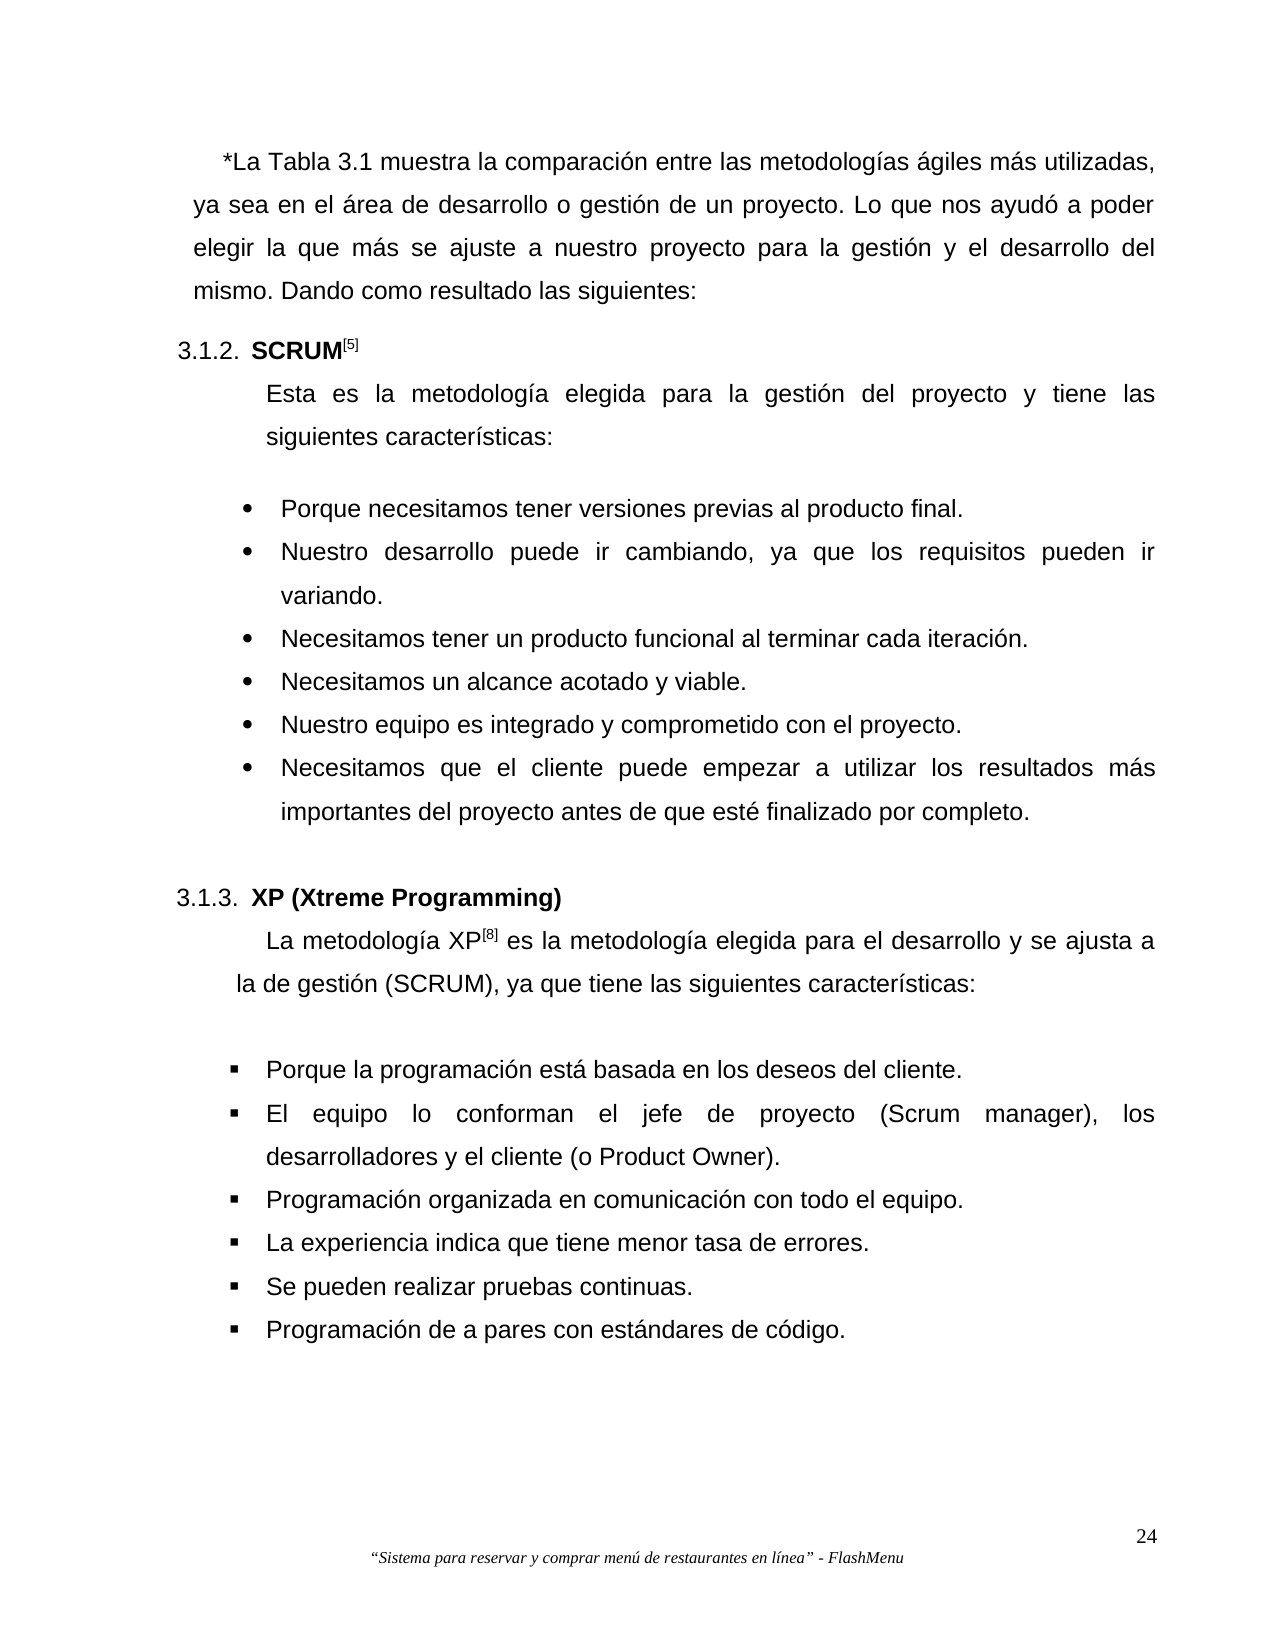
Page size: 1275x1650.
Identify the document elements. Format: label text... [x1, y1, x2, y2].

list Porque la programación está basada en los deseos del cliente. [228, 1055, 1157, 1084]
list Programación organizada en comunicación con todo el equipo. [228, 1185, 1157, 1214]
list El equipo lo conforman el jefe de proyecto (Scrum manager), los desarrolladores y el cliente (o Product Owner). [228, 1099, 1157, 1171]
list SCRUM[5] [177, 336, 1157, 365]
list La metodología XP[8] es la metodología elegida para el desarrollo y se ajusta a la de gestión (SCRUM), ya que tiene las siguientes características: [236, 926, 1157, 998]
list Porque necesitamos tener versiones previas al producto final. [243, 494, 1157, 523]
list Programación de a pares con estándares de código. [228, 1315, 1157, 1343]
text *La Tabla 3.1 muestra la comparación entre las metodologías ágiles más utilizadas, ya sea en el área de desarrollo o gestión de un proyecto. Lo que nos ayudó a poder elegir la que más se ajuste a nuestro proyecto para la gestión y el desarrollo del mismo. Dando como resultado las siguientes: [193, 147, 1157, 305]
list Nuestro desarrollo puede ir cambiando, ya que los requisitos pueden ir variando. [243, 537, 1157, 609]
list Necesitamos tener un producto funcional al terminar cada iteración. [243, 624, 1157, 653]
list Nuestro equipo es integrado y comprometido con el proyecto. [243, 710, 1157, 739]
list Necesitamos un alcance acotado y viable. [243, 667, 1157, 696]
list Se pueden realizar pruebas continuas. [228, 1271, 1157, 1300]
list Esta es la metodología elegida para la gestión del proyecto y tiene las siguientes características: [266, 379, 1157, 451]
list Necesitamos que el cliente puede empezar a utilizar los resultados más importantes del proyecto antes de que esté finalizado por completo. [243, 753, 1157, 825]
list XP (Xtreme Programming) [176, 883, 1157, 912]
list La experiencia indica que tiene menor tasa de errores. [228, 1228, 1157, 1257]
